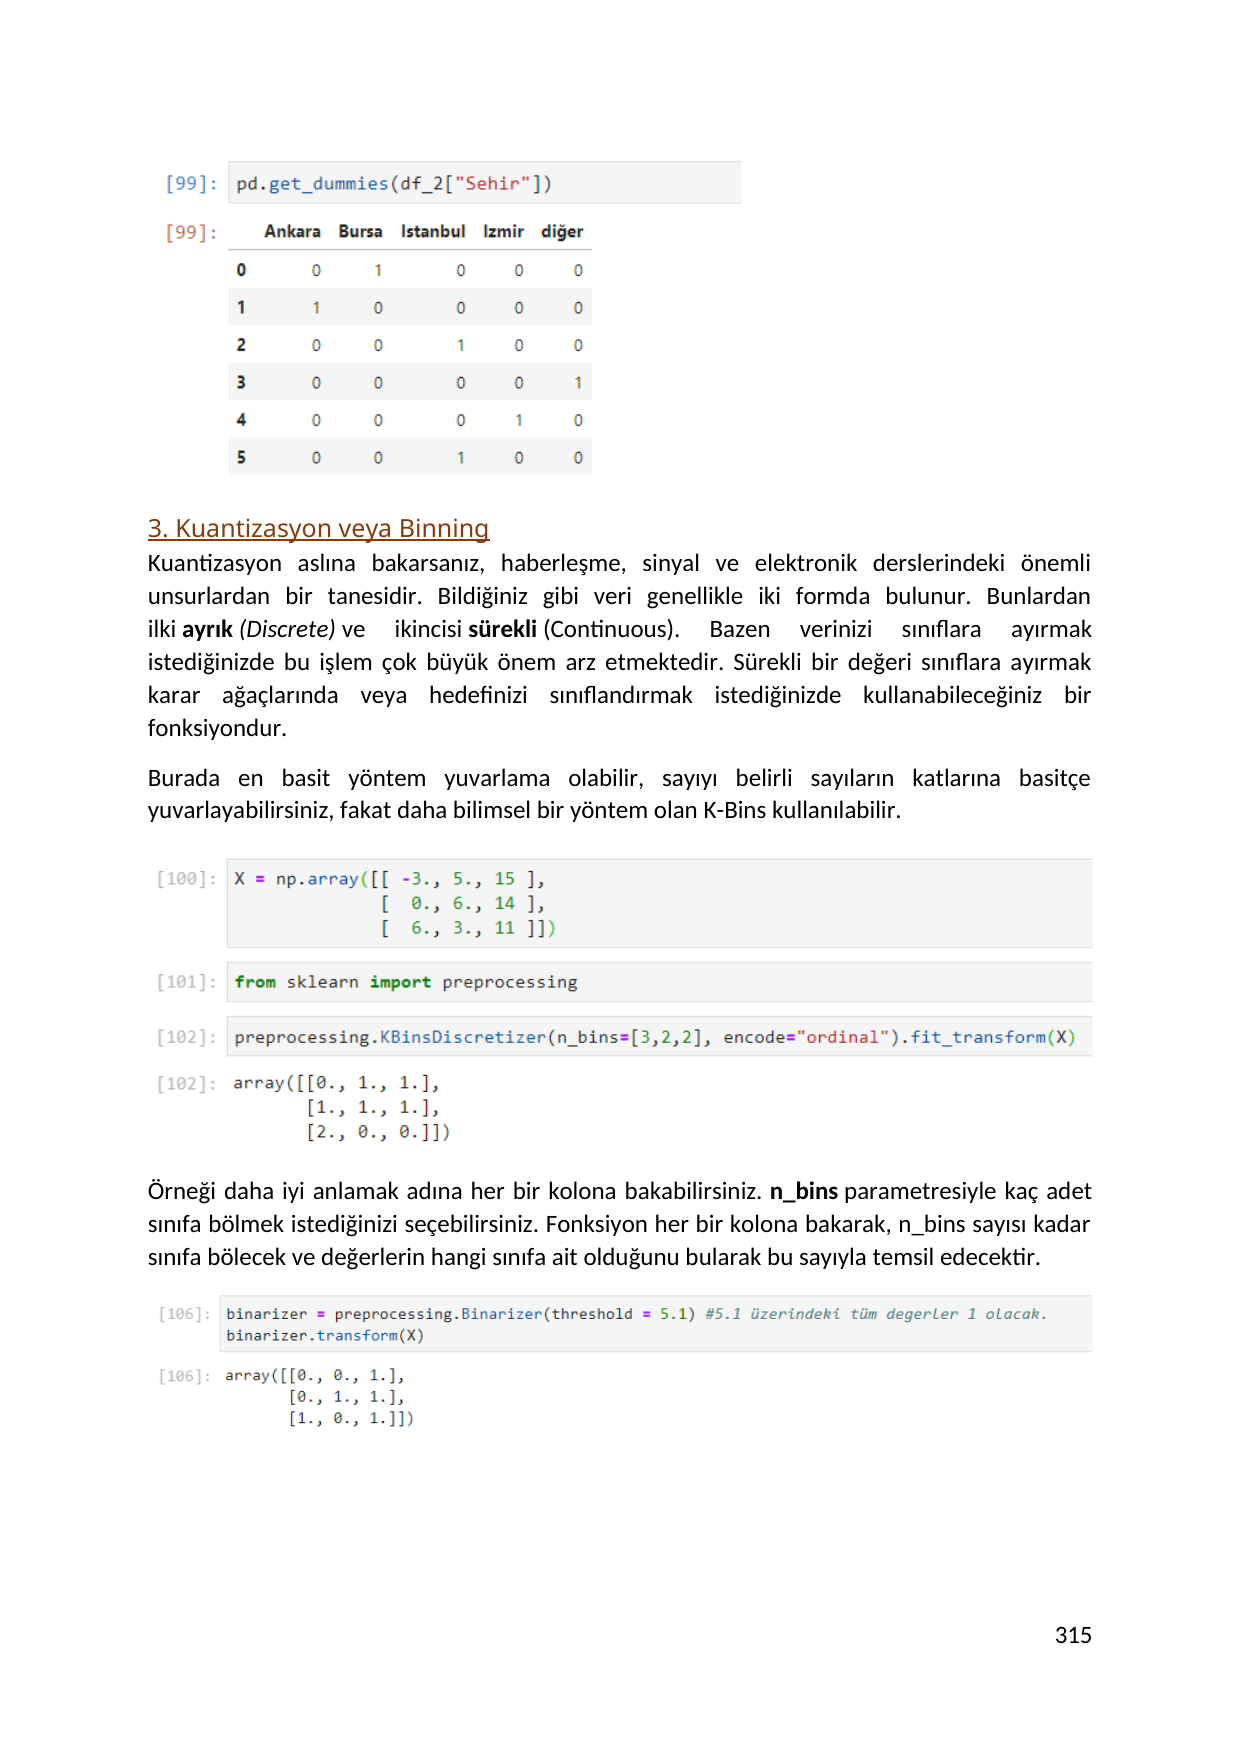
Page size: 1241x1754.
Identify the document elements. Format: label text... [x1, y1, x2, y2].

text Burada en basit yöntem yuvarlama olabilir, sayıyı belirli sayıların katlarına basitçe yuvarlayabilirsiniz, fakat daha bilimsel bir yöntem olan K-Bins kullanılabilir. [148, 762, 1092, 825]
picture [147, 844, 1093, 1156]
picture [147, 147, 742, 492]
text Kuantizasyon aslına bakarsanız, haberleşme, sinyal ve elektronik derslerindeki önemli unsurlardan bir tanesidir. Bildiğiniz gibi veri genellikle iki formda bulunur. Bunlardan ilki ayrık (Discrete) ve ikincisi sürekli (Continuous). Bazen verinizi sınıflara ayırmak istediğinizde bu işlem çok büyük önem arz etmektedir. Sürekli bir değeri sınıflara ayırmak karar ağaçlarında veya hedefinizi sınıflandırmak istediğinizde kullanabileceğiniz bir fonksiyondur. [148, 547, 1092, 743]
picture [147, 1290, 1093, 1435]
subtitle 3. Kuantizasyon veya Binning [148, 511, 1092, 545]
text Örneği daha iyi anlamak adına her bir kolona bakabilirsiniz. n_bins parametresiyle kaç adet sınıfa bölmek istediğinizi seçebilirsiniz. Fonksiyon her bir kolona bakarak, n_bins sayısı kadar sınıfa bölecek ve değerlerin hangi sınıfa ait olduğunu bularak bu sayıyla temsil edecektir. [148, 1175, 1092, 1271]
